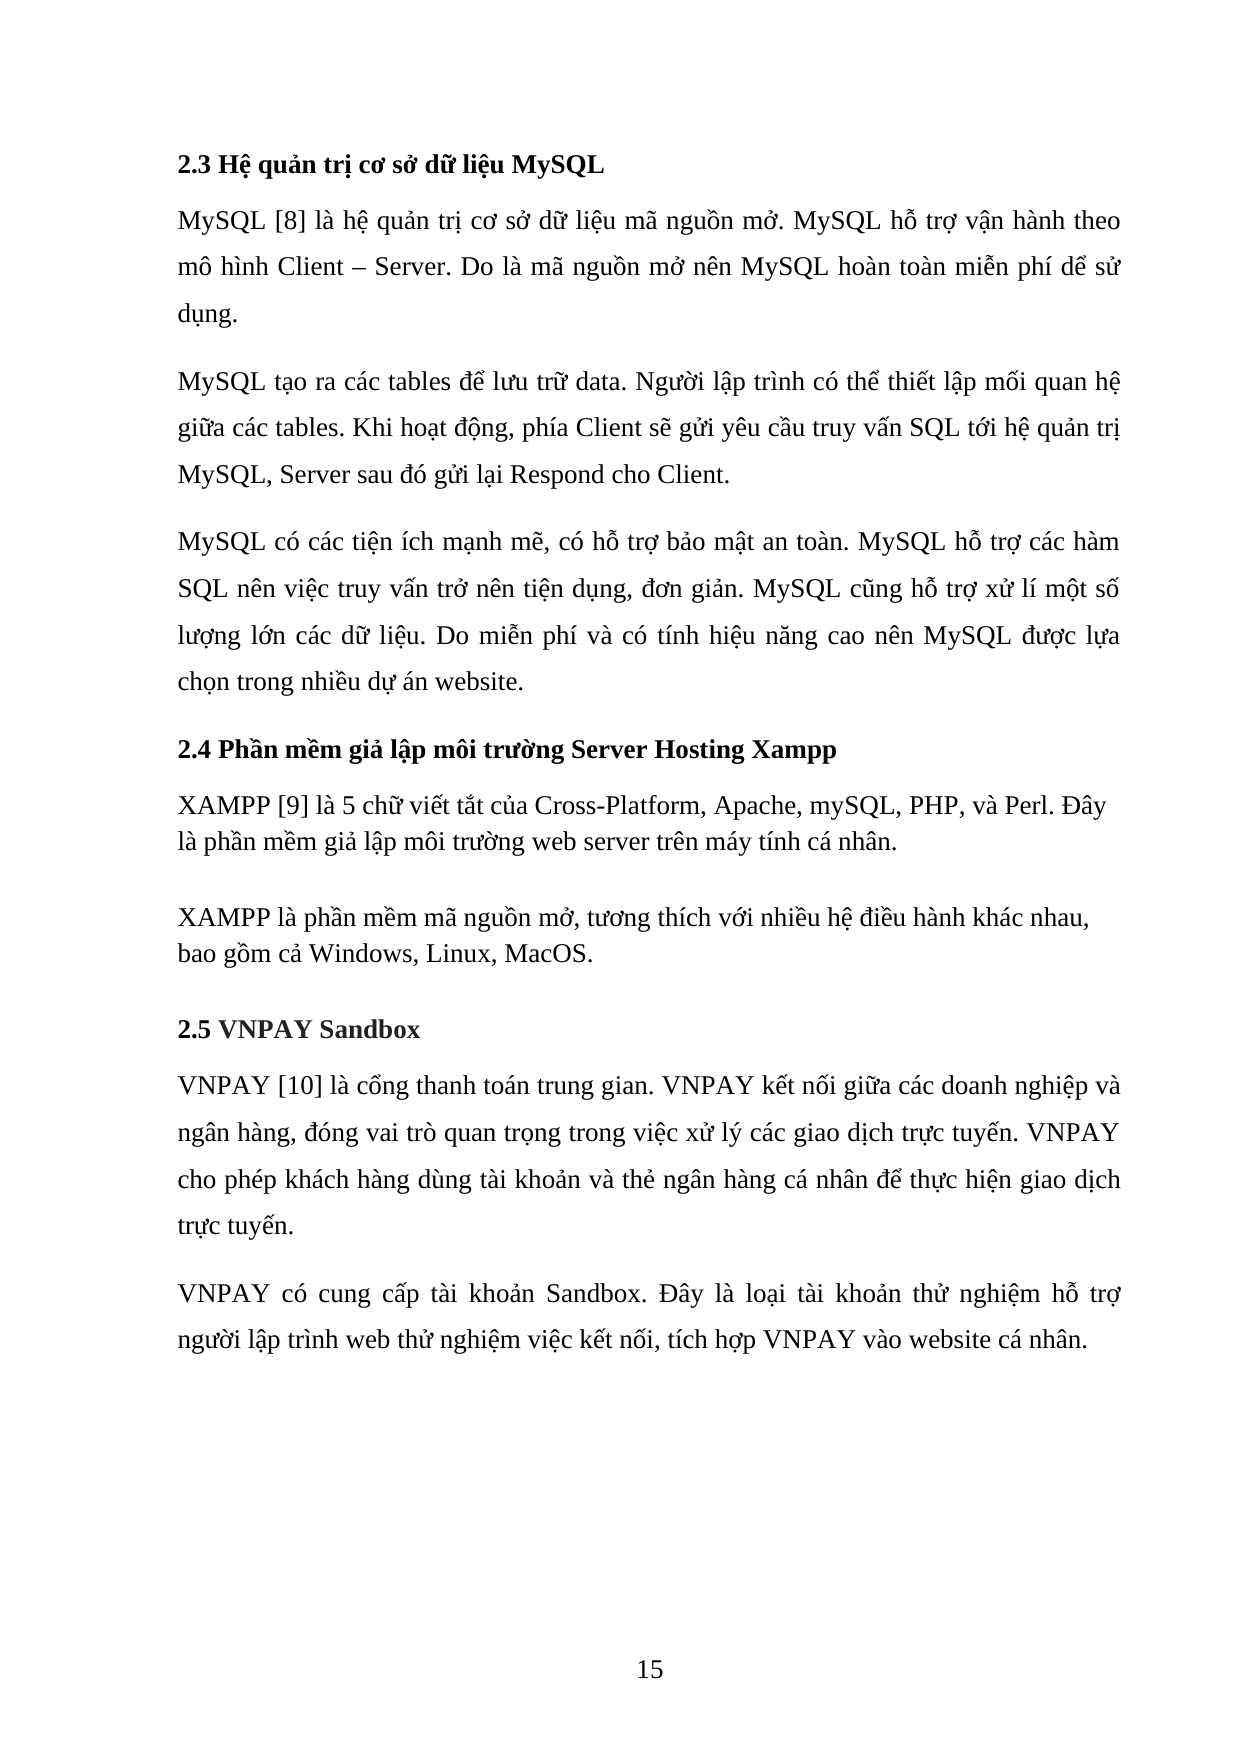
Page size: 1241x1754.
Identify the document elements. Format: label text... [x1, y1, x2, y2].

text XAMPP là 5 chữ viết tắt của Cross-Platform, Apache, mySQL, PHP, và Perl. Đây là phần mềm giả lập môi trường web server trên máy tính cá nhân. [177, 789, 1122, 856]
text VNPAY là cổng thanh toán trung gian. VNPAY kết nối giữa các doanh nghiệp và ngân hàng, đóng vai trò quan trọng trong việc xử lý các giao dịch trực tuyến. VNPAY cho phép khách hàng dùng tài khoản và thẻ ngân hàng cá nhân để thực hiện giao dịch trực tuyến. [177, 1069, 1122, 1241]
text XAMPP là phần mềm mã nguồn mở, tương thích với nhiều hệ điều hành khác nhau, bao gồm cả Windows, Linux, MacOS. [177, 901, 1122, 968]
text MySQL là hệ quản trị cơ sở dữ liệu mã nguồn mở. MySQL hỗ trợ vận hành theo mô hình Client – Server. Do là mã nguồn mở nên MySQL hoàn toàn miễn phí dể sử dụng. [177, 204, 1122, 328]
subtitle VNPAY Sandbox [177, 1013, 1122, 1044]
text VNPAY có cung cấp tài khoản Sandbox. Đây là loại tài khoản thử nghiệm hỗ trợ người lập trình web thử nghiệm việc kết nối, tích hợp VNPAY vào website cá nhân. [177, 1277, 1122, 1355]
text MySQL có các tiện ích mạnh mẽ, có hỗ trợ bảo mật an toàn. MySQL hỗ trợ các hàm SQL nên việc truy vấn trở nên tiện dụng, đơn giản. MySQL cũng hỗ trợ xử lí một số lượng lớn các dữ liệu. Do miễn phí và có tính hiệu năng cao nên MySQL được lựa chọn trong nhiều dự án website. [177, 526, 1122, 697]
subtitle Hệ quản trị cơ sở dữ liệu MySQL [177, 148, 1122, 179]
subtitle Phần mềm giả lập môi trường Server Hosting Xampp [177, 733, 1122, 764]
text MySQL tạo ra các tables để lưu trữ data. Người lập trình có thể thiết lập mối quan hệ giữa các tables. Khi hoạt động, phía Client sẽ gửi yêu cầu truy vấn SQL tới hệ quản trị MySQL, Server sau đó gửi lại Respond cho Client. [177, 365, 1122, 489]
